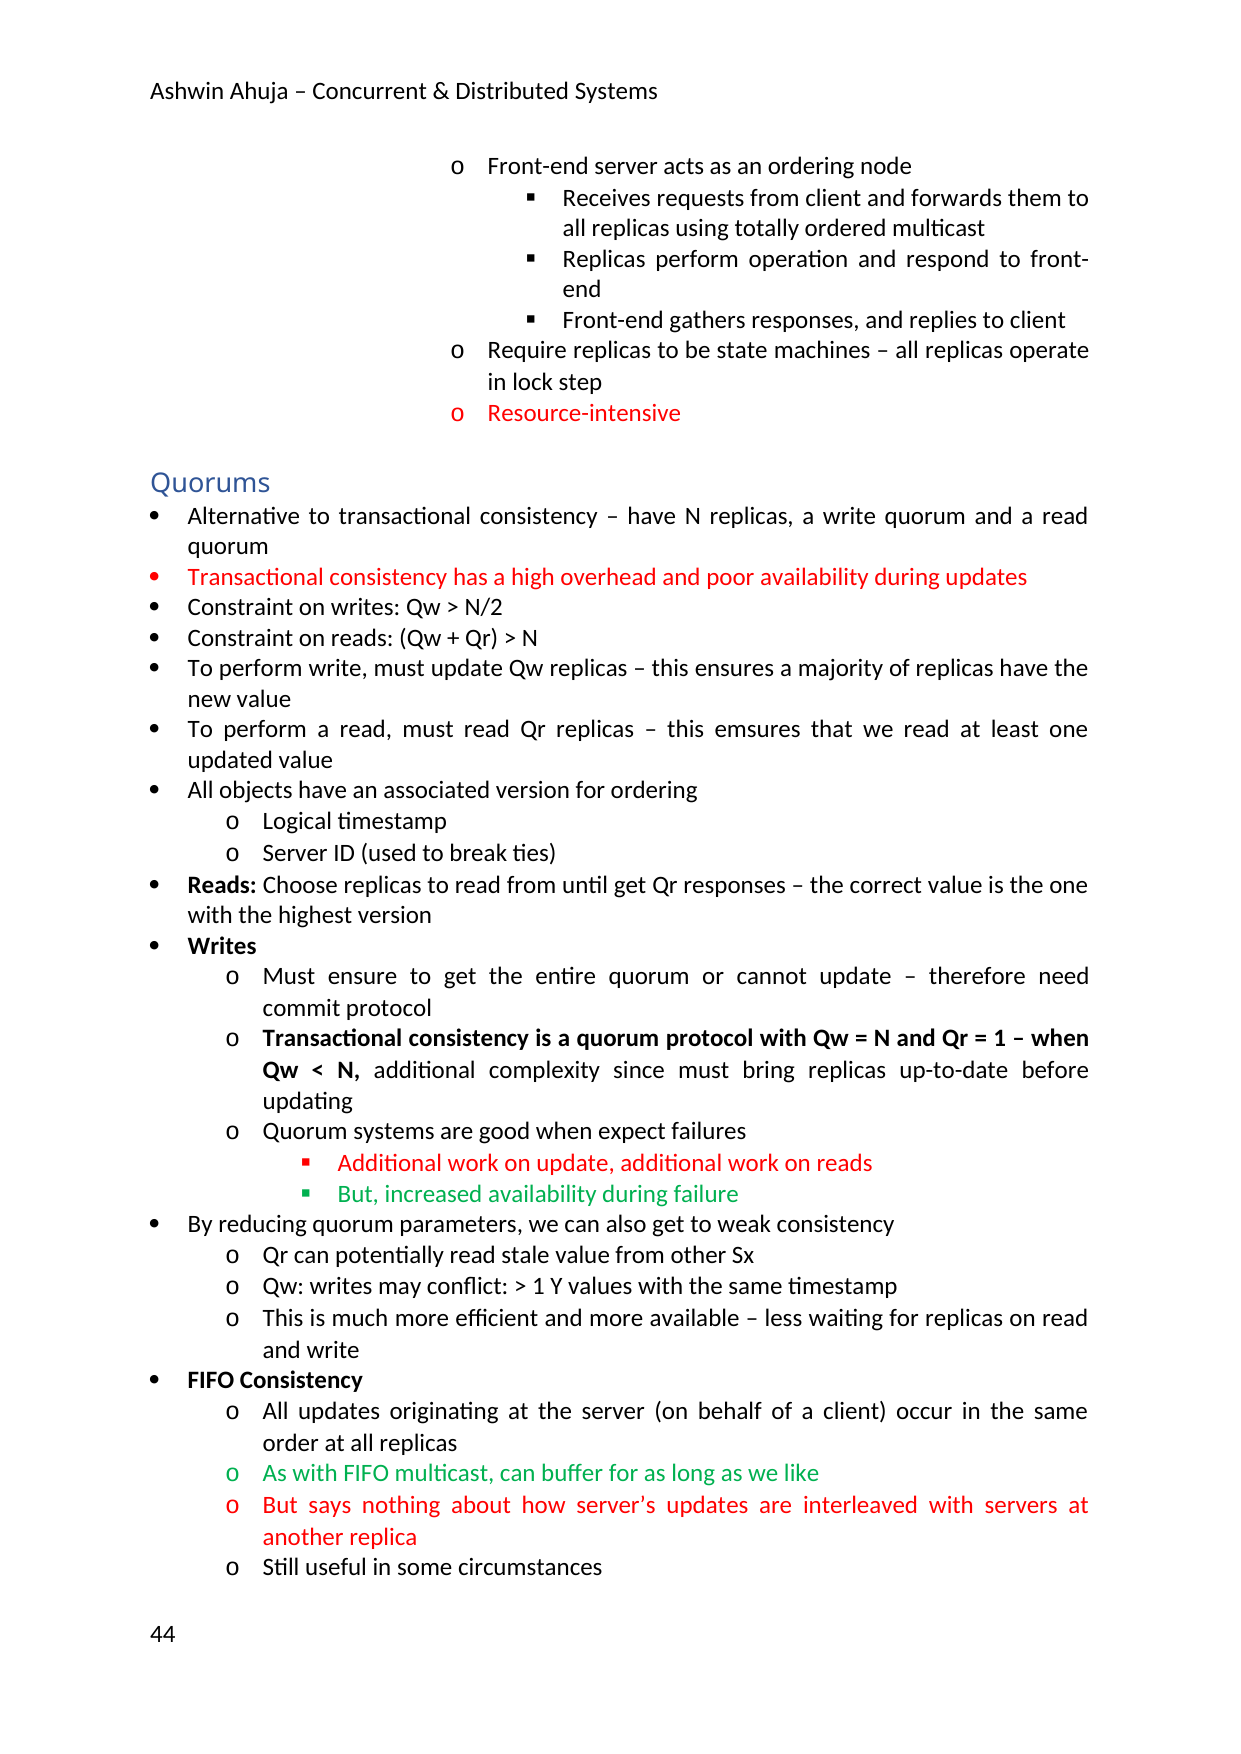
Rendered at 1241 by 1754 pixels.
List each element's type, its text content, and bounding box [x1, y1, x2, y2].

list Replicas perform operation and respond to front-end [525, 243, 1090, 304]
list Constraint on reads: (Qw + Qr) > N [150, 622, 1090, 653]
list Transactional consistency has a high overhead and poor availability during updates [150, 561, 1090, 592]
list Qr can potentially read stale value from other Sx [225, 1239, 1090, 1271]
list Reads: Choose replicas to read from until get Qr responses – the correct value is the one with the highest version [150, 869, 1090, 930]
list Writes [150, 930, 1090, 960]
list Transactional consistency is a quorum protocol with Qw = N and Qr = 1 – when Qw < N, additional complexity since must bring replicas up-to-date before updating [225, 1023, 1090, 1115]
list To perform a read, must read Qr replicas – this emsures that we read at least one updated value [150, 714, 1090, 775]
list By reducing quorum parameters, we can also get to weak consistency [150, 1208, 1090, 1239]
list Require replicas to be state machines – all replicas operate in lock step [450, 334, 1090, 397]
list Constraint on writes: Qw > N/2 [150, 592, 1090, 622]
list Alternative to transactional consistency – have N replicas, a write quorum and a read quorum [150, 500, 1090, 561]
list Resource-intensive [450, 397, 1090, 428]
list FIFO Consistency [150, 1364, 1090, 1395]
list As with FIFO multicast, can buffer for as long as we like [225, 1457, 1090, 1489]
list All updates originating at the server (on behalf of a client) occur in the same order at all replicas [225, 1395, 1090, 1457]
list Server ID (used to break ties) [225, 837, 1090, 869]
list To perform write, must update Qw replicas – this ensures a majority of replicas have the new value [150, 653, 1090, 714]
list But says nothing about how server’s updates are interleaved with servers at another replica [225, 1489, 1090, 1551]
list All objects have an associated version for ordering [150, 775, 1090, 805]
list Front-end server acts as an ordering node [450, 150, 1090, 182]
list Qw: writes may conflict: > 1 Y values with the same timestamp [225, 1271, 1090, 1302]
list Still useful in some circumstances [225, 1551, 1090, 1583]
list Additional work on update, additional work on reads [300, 1147, 1090, 1178]
list Front-end gathers responses, and replies to client [525, 304, 1090, 334]
list Quorum systems are good when expect failures [225, 1115, 1090, 1147]
list But, increased availability during failure [300, 1178, 1090, 1208]
list This is much more efficient and more available – less waiting for replicas on read and write [225, 1302, 1090, 1364]
subtitle Quorums [150, 463, 1090, 500]
list Logical timestamp [225, 805, 1090, 837]
list Receives requests from client and forwards them to all replicas using totally ordered multicast [525, 182, 1090, 243]
list Must ensure to get the entire quorum or cannot update – therefore need commit protocol [225, 960, 1090, 1023]
